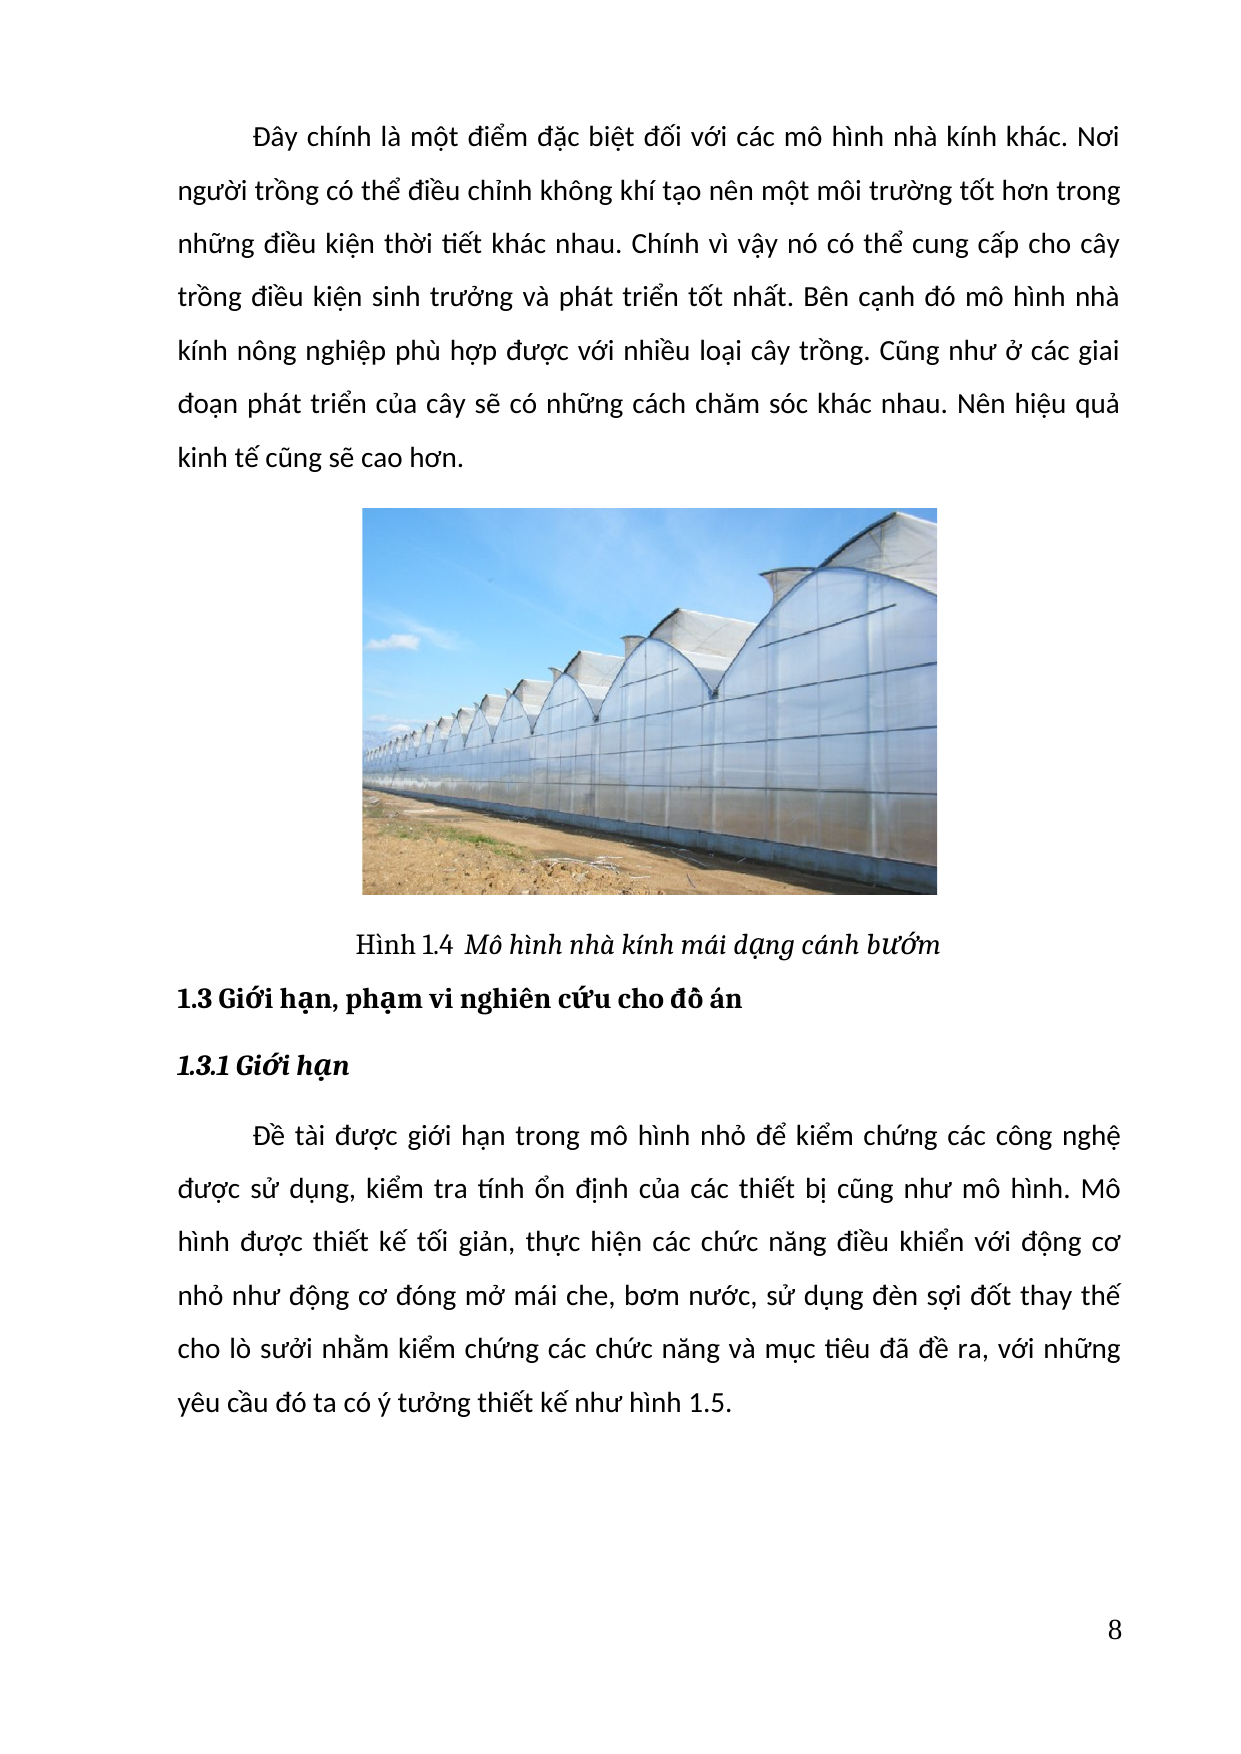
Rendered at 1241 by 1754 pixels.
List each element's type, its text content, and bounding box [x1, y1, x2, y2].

subtitle 1.3.1 Giới hạn [177, 1049, 1122, 1083]
text Hình 1.4 Mô hình nhà kính mái dạng cánh bướm [177, 928, 1122, 962]
text Đây chính là một điểm đặc biệt đối với các mô hình nhà kính khác. Nơi người trồng có thể điều chỉnh không khí tạo nên một môi trường tốt hơn trong những điều kiện thời tiết khác nhau. Chính vì vậy nó có thể cung cấp cho cây trồng điều kiện sinh trưởng và phát triển tốt nhất. Bên cạnh đó mô hình nhà kính nông nghiệp phù hợp được với nhiều loại cây trồng. Cũng như ở các giai đoạn phát triển của cây sẽ có những cách chăm sóc khác nhau. Nên hiệu quả kinh tế cũng sẽ cao hơn. [177, 118, 1122, 474]
subtitle 1.3 Giới hạn, phạm vi nghiên cứu cho đồ án [177, 983, 1122, 1016]
text Đề tài được giới hạn trong mô hình nhỏ để kiểm chứng các công nghệ được sử dụng, kiểm tra tính ổn định của các thiết bị cũng như mô hình. Mô hình được thiết kế tối giản, thực hiện các chức năng điều khiển với động cơ nhỏ như động cơ đóng mở mái che, bơm nước, sử dụng đèn sợi đốt thay thế cho lò sưởi nhằm kiểm chứng các chức năng và mục tiêu đã đề ra, với những yêu cầu đó ta có ý tưởng thiết kế như hình 1.5. [177, 1117, 1122, 1419]
picture [362, 508, 938, 895]
